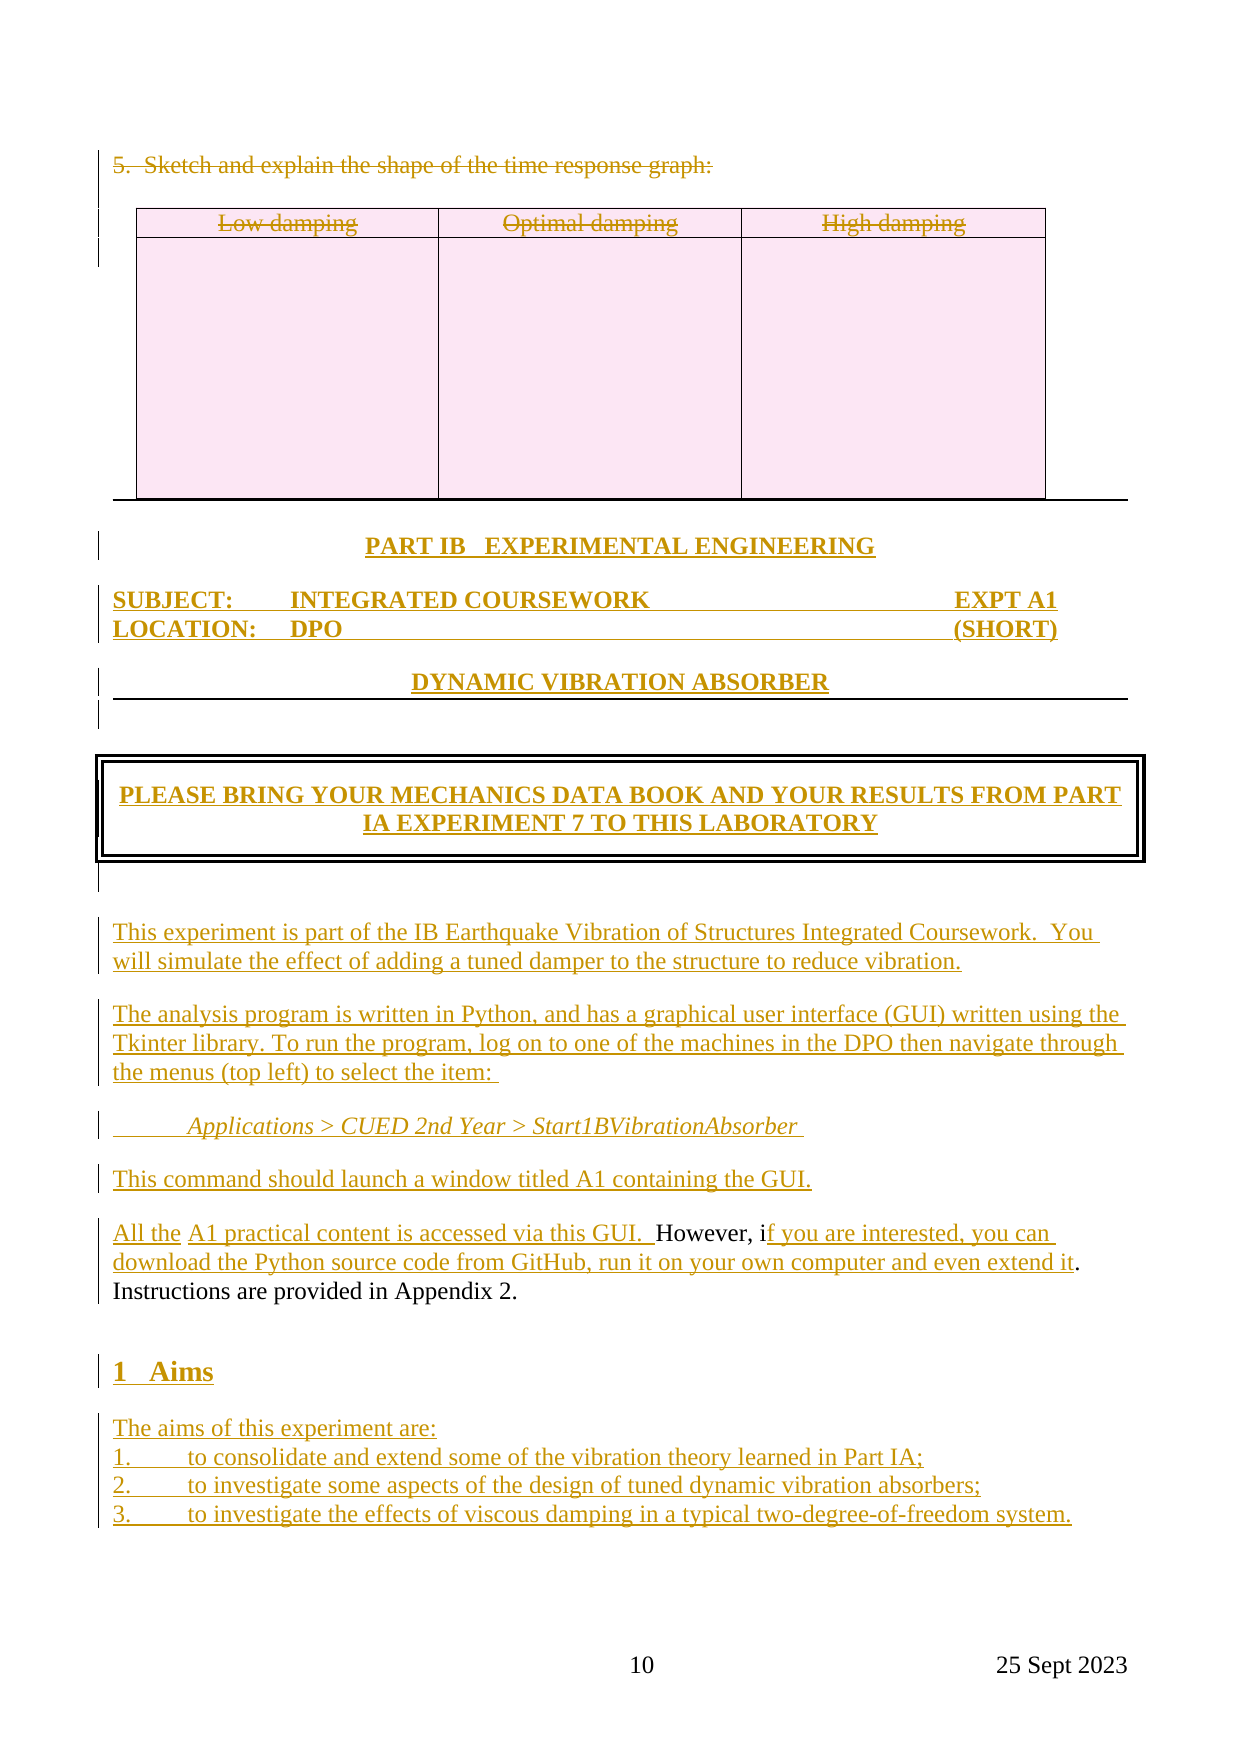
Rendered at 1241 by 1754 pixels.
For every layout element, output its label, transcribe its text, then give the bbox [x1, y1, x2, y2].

text However, i. Instructions are provided in Appendix 2. [112, 1218, 1128, 1304]
